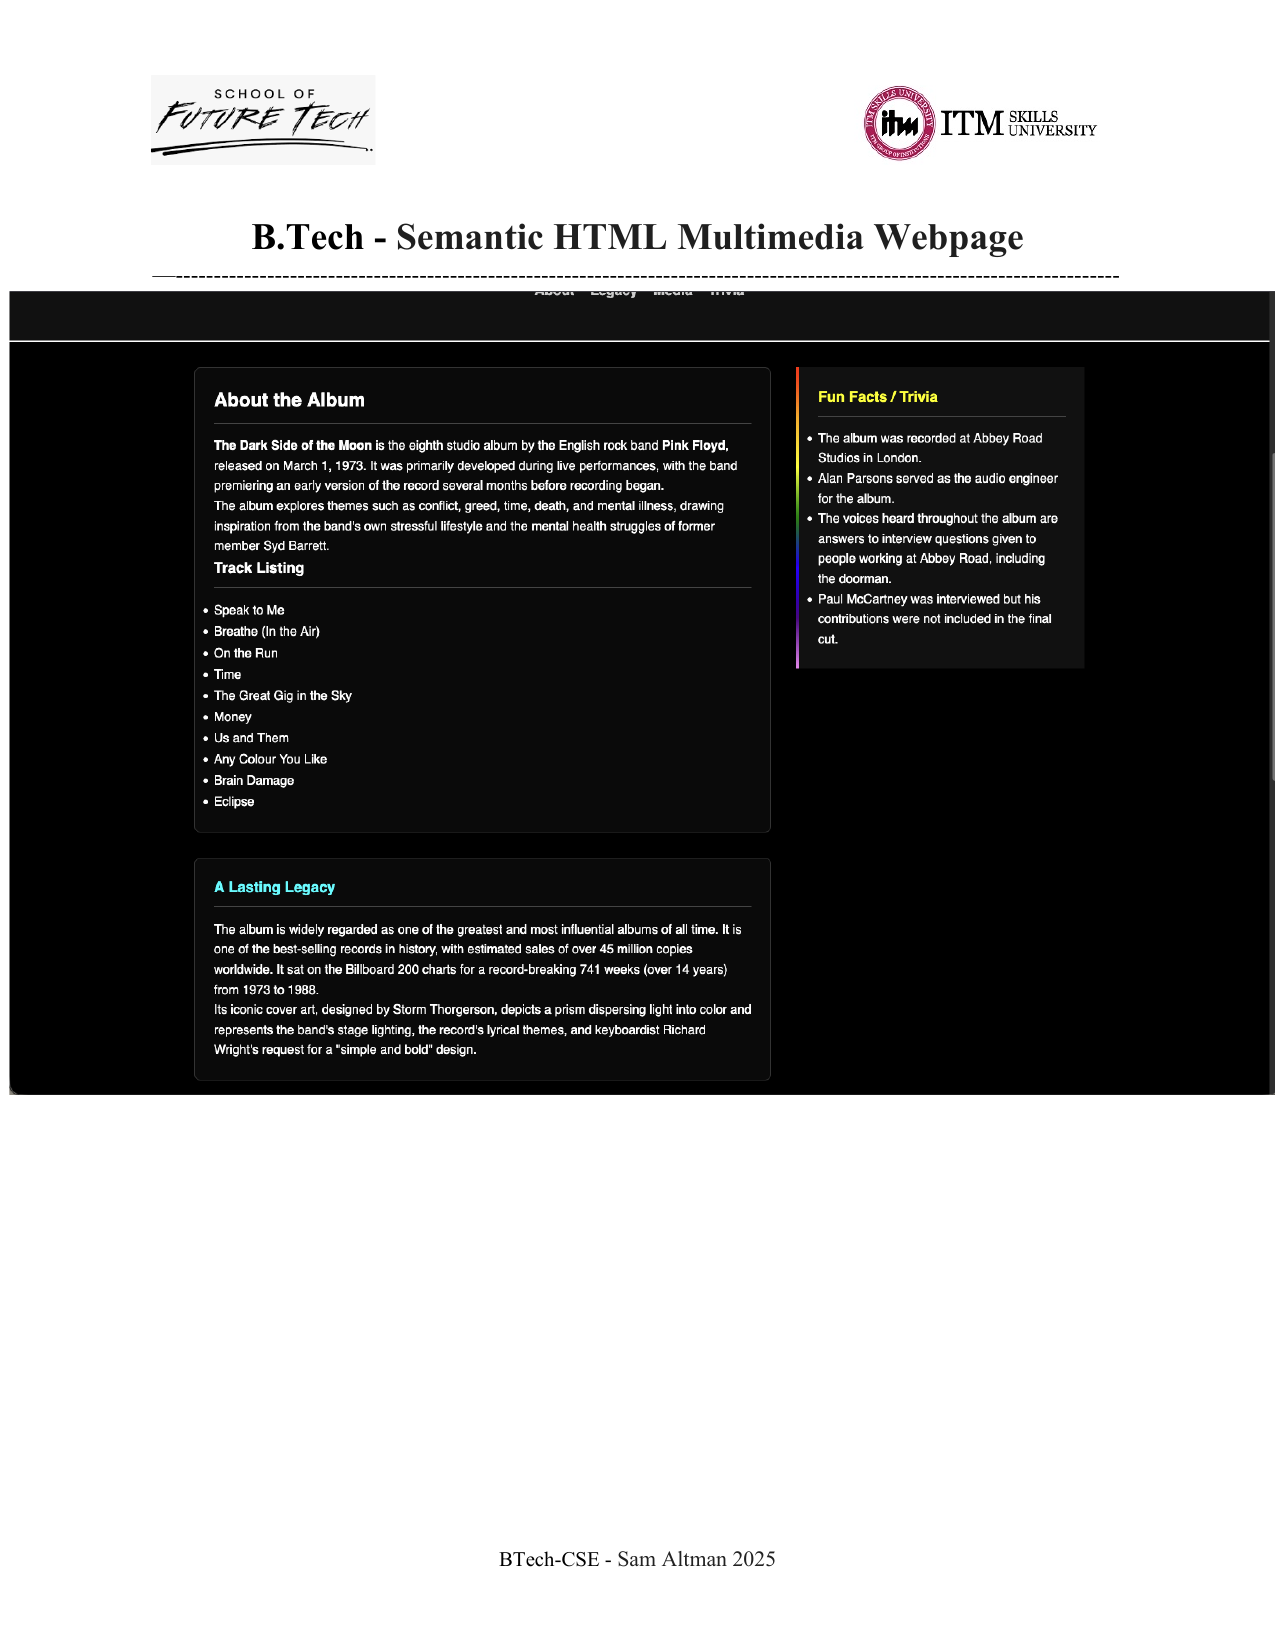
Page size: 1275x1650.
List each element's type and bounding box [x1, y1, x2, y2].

picture [9, 291, 1275, 1095]
picture [150, 75, 377, 165]
picture [854, 75, 1109, 165]
